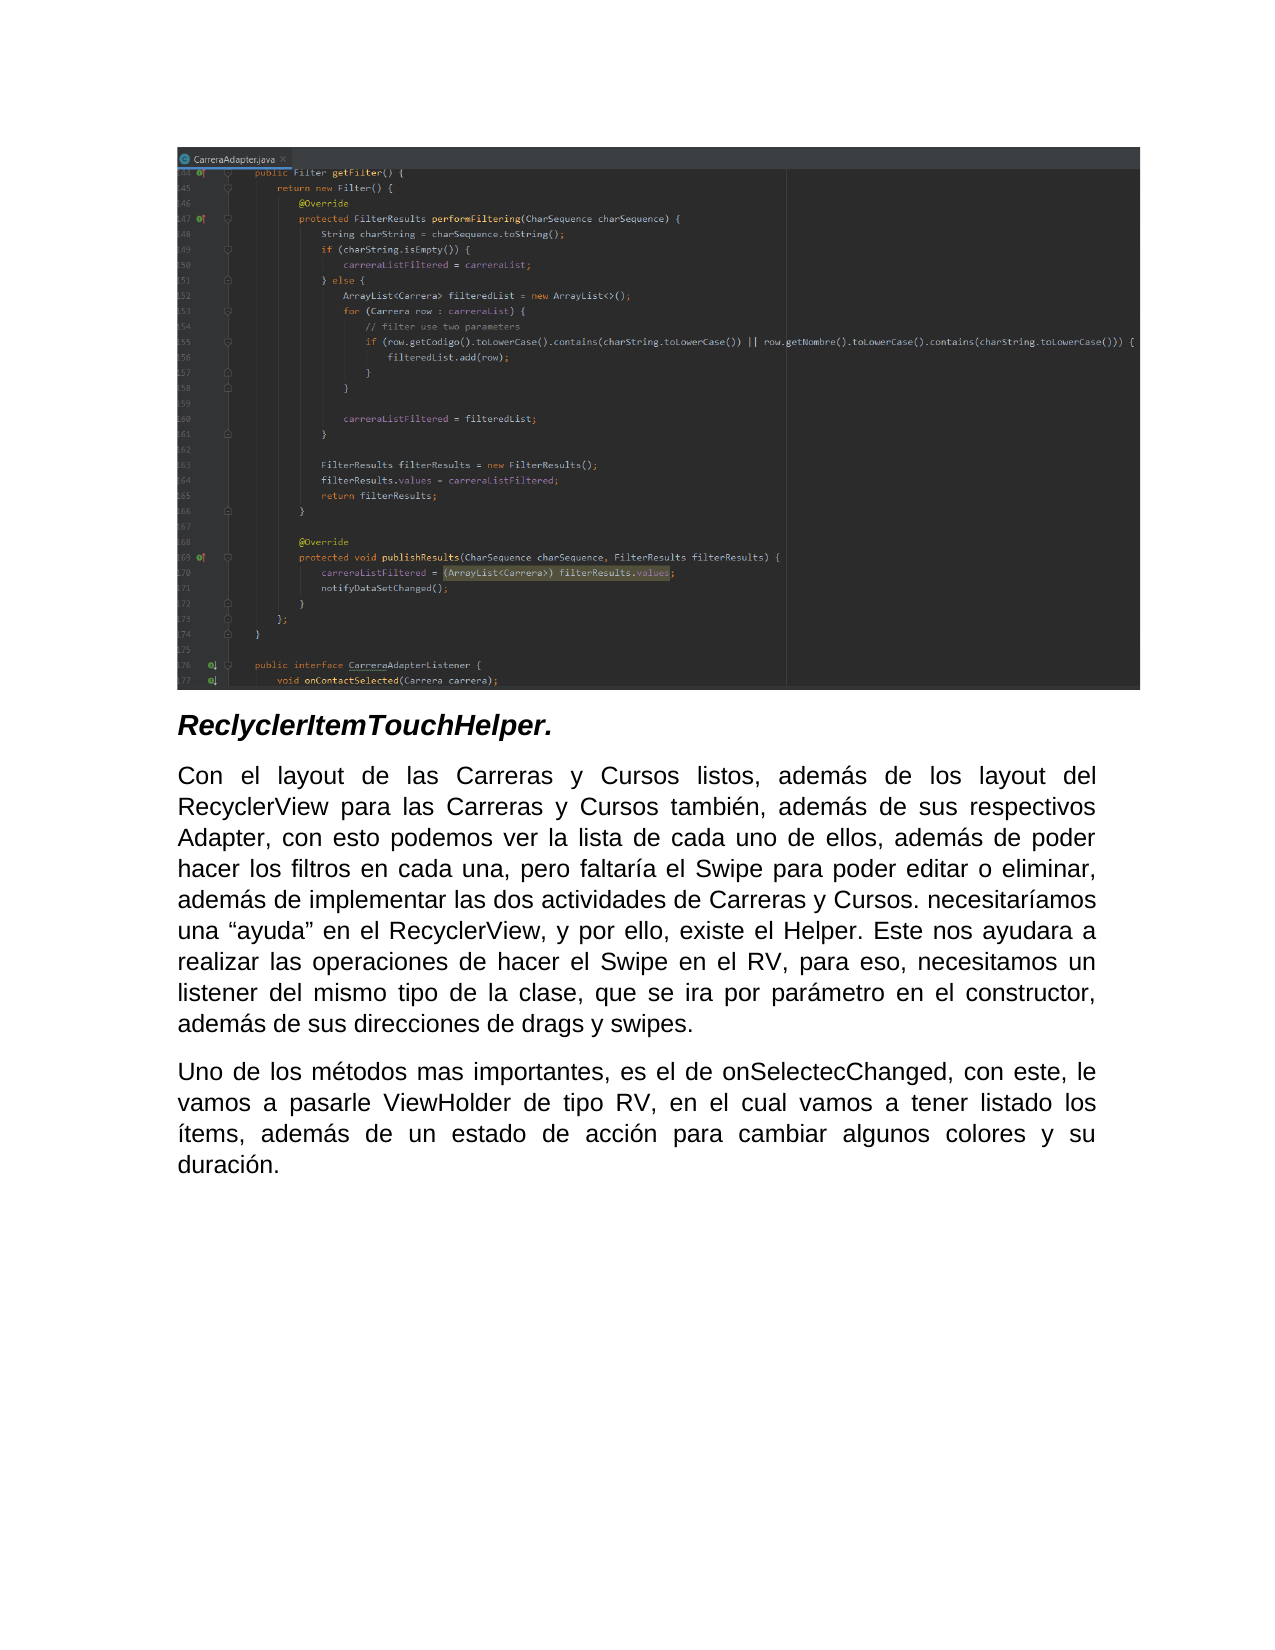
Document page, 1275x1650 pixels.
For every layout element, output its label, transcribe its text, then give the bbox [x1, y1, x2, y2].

picture [177, 147, 1141, 690]
text Con el layout de las Carreras y Cursos listos, además de los layout del RecyclerView para las Carreras y Cursos también, además de sus respectivos Adapter, con esto podemos ver la lista de cada uno de ellos, además de poder hacer los filtros en cada una, pero faltaría el Swipe para poder editar o eliminar, además de implementar las dos actividades de Carreras y Cursos. necesitaríamos una “ayuda” en el RecyclerView, y por ello, existe el Helper. Este nos ayudara a realizar las operaciones de hacer el Swipe en el RV, para eso, necesitamos un listener del mismo tipo de la clase, que se ira por parámetro en el constructor, además de sus direcciones de drags y swipes. [177, 761, 1098, 1038]
text ReclyclerItemTouchHelper. [177, 708, 1098, 742]
text Uno de los métodos mas importantes, es el de onSelectecChanged, con este, le vamos a pasarle ViewHolder de tipo RV, en el cual vamos a tener listado los ítems, además de un estado de acción para cambiar algunos colores y su duración. [177, 1057, 1098, 1179]
